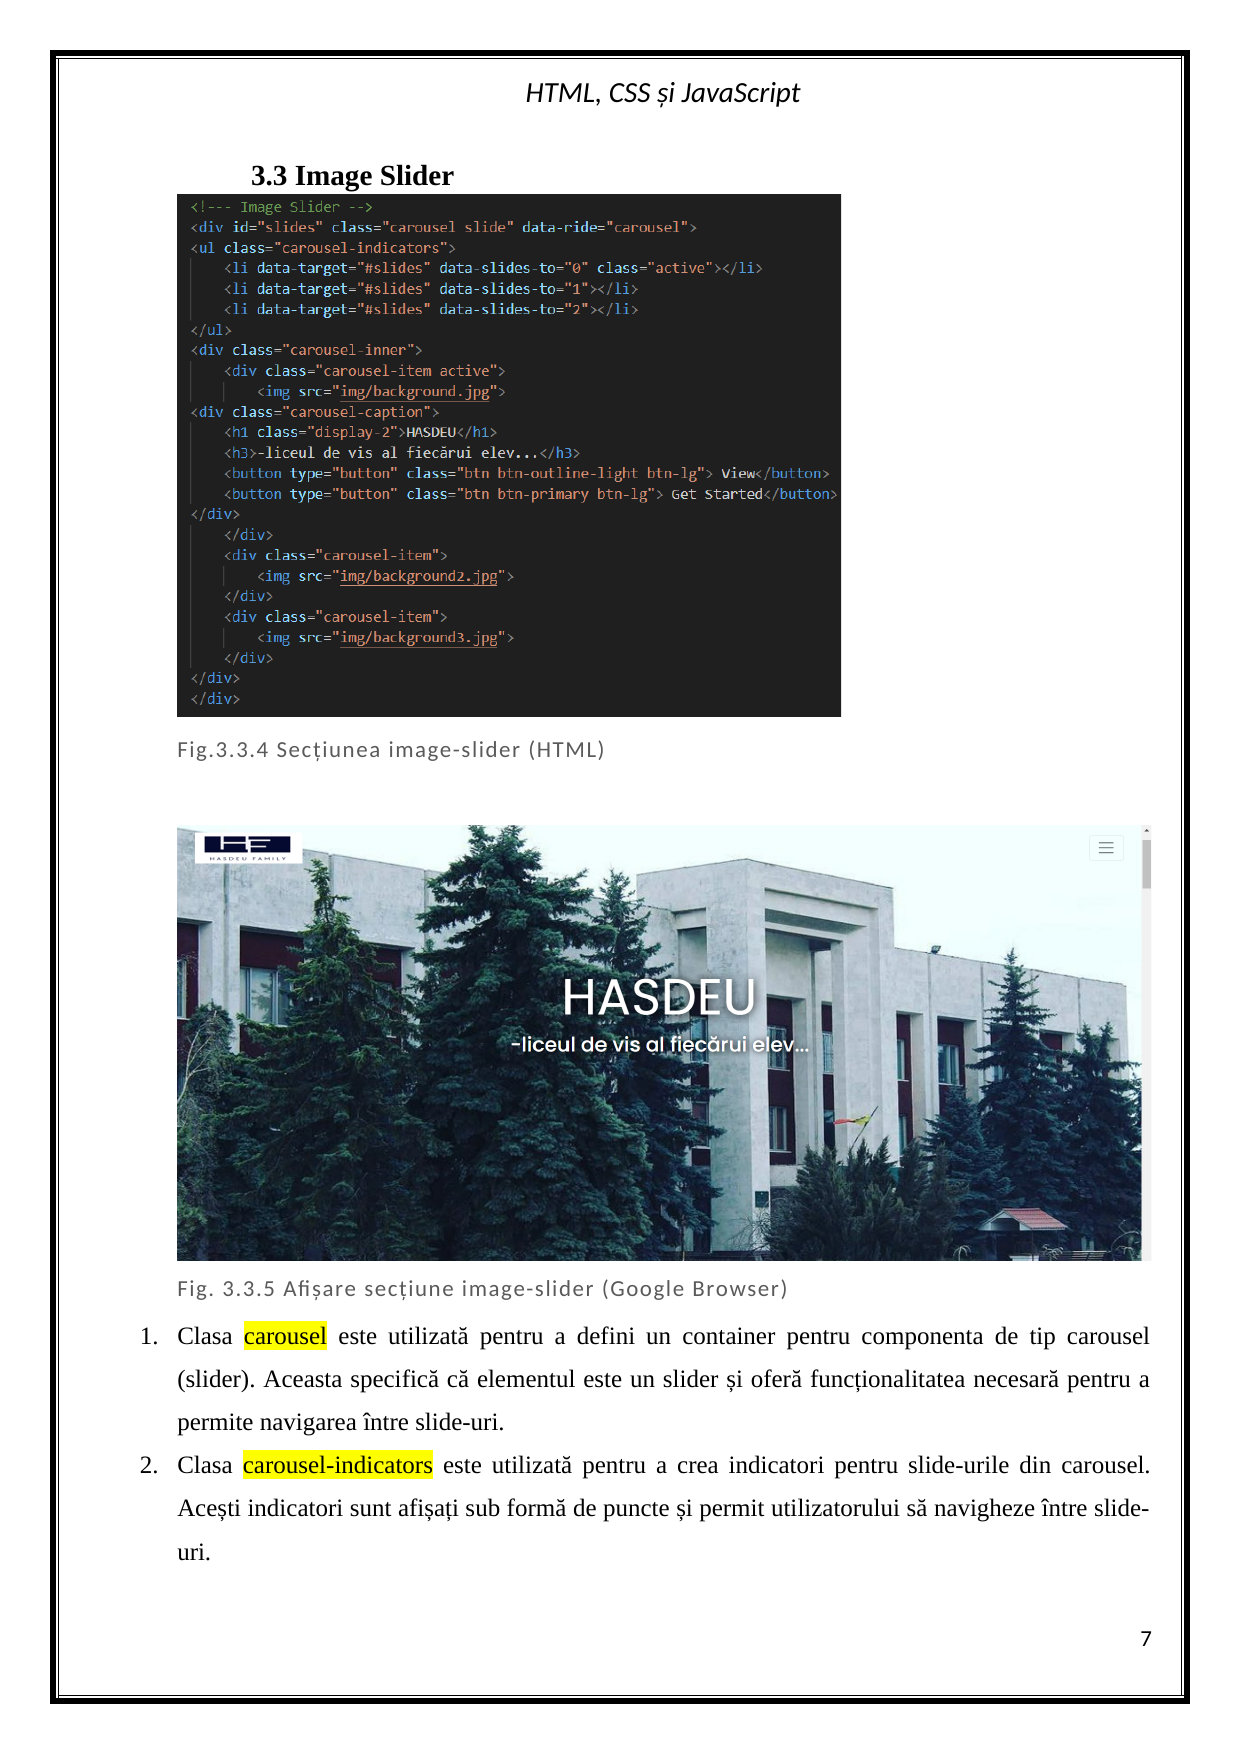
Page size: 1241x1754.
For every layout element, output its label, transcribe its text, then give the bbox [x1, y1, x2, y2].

subtitle Fig. 3.3.5 Afișare secțiune image-slider (Google Browser) [177, 1274, 1152, 1302]
subtitle Fig.3.3.4 Secțiunea image-slider (HTML) [177, 735, 1152, 763]
list Clasa carousel este utilizată pentru a defini un container pentru componenta de tip carousel (slider). Aceasta specifică că elementul este un slider și oferă funcționalitatea necesară pentru a permite navigarea între slide-uri. [139, 1321, 1152, 1436]
picture [177, 194, 842, 717]
subtitle 3.3 Image Slider [251, 158, 1152, 192]
list Clasa carousel-indicators este utilizată pentru a crea indicatori pentru slide-urile din carousel. Acești indicatori sunt afișați sub formă de puncte și permit utilizatorului să navigheze între slide-uri. [139, 1450, 1152, 1565]
picture [177, 825, 1152, 1261]
